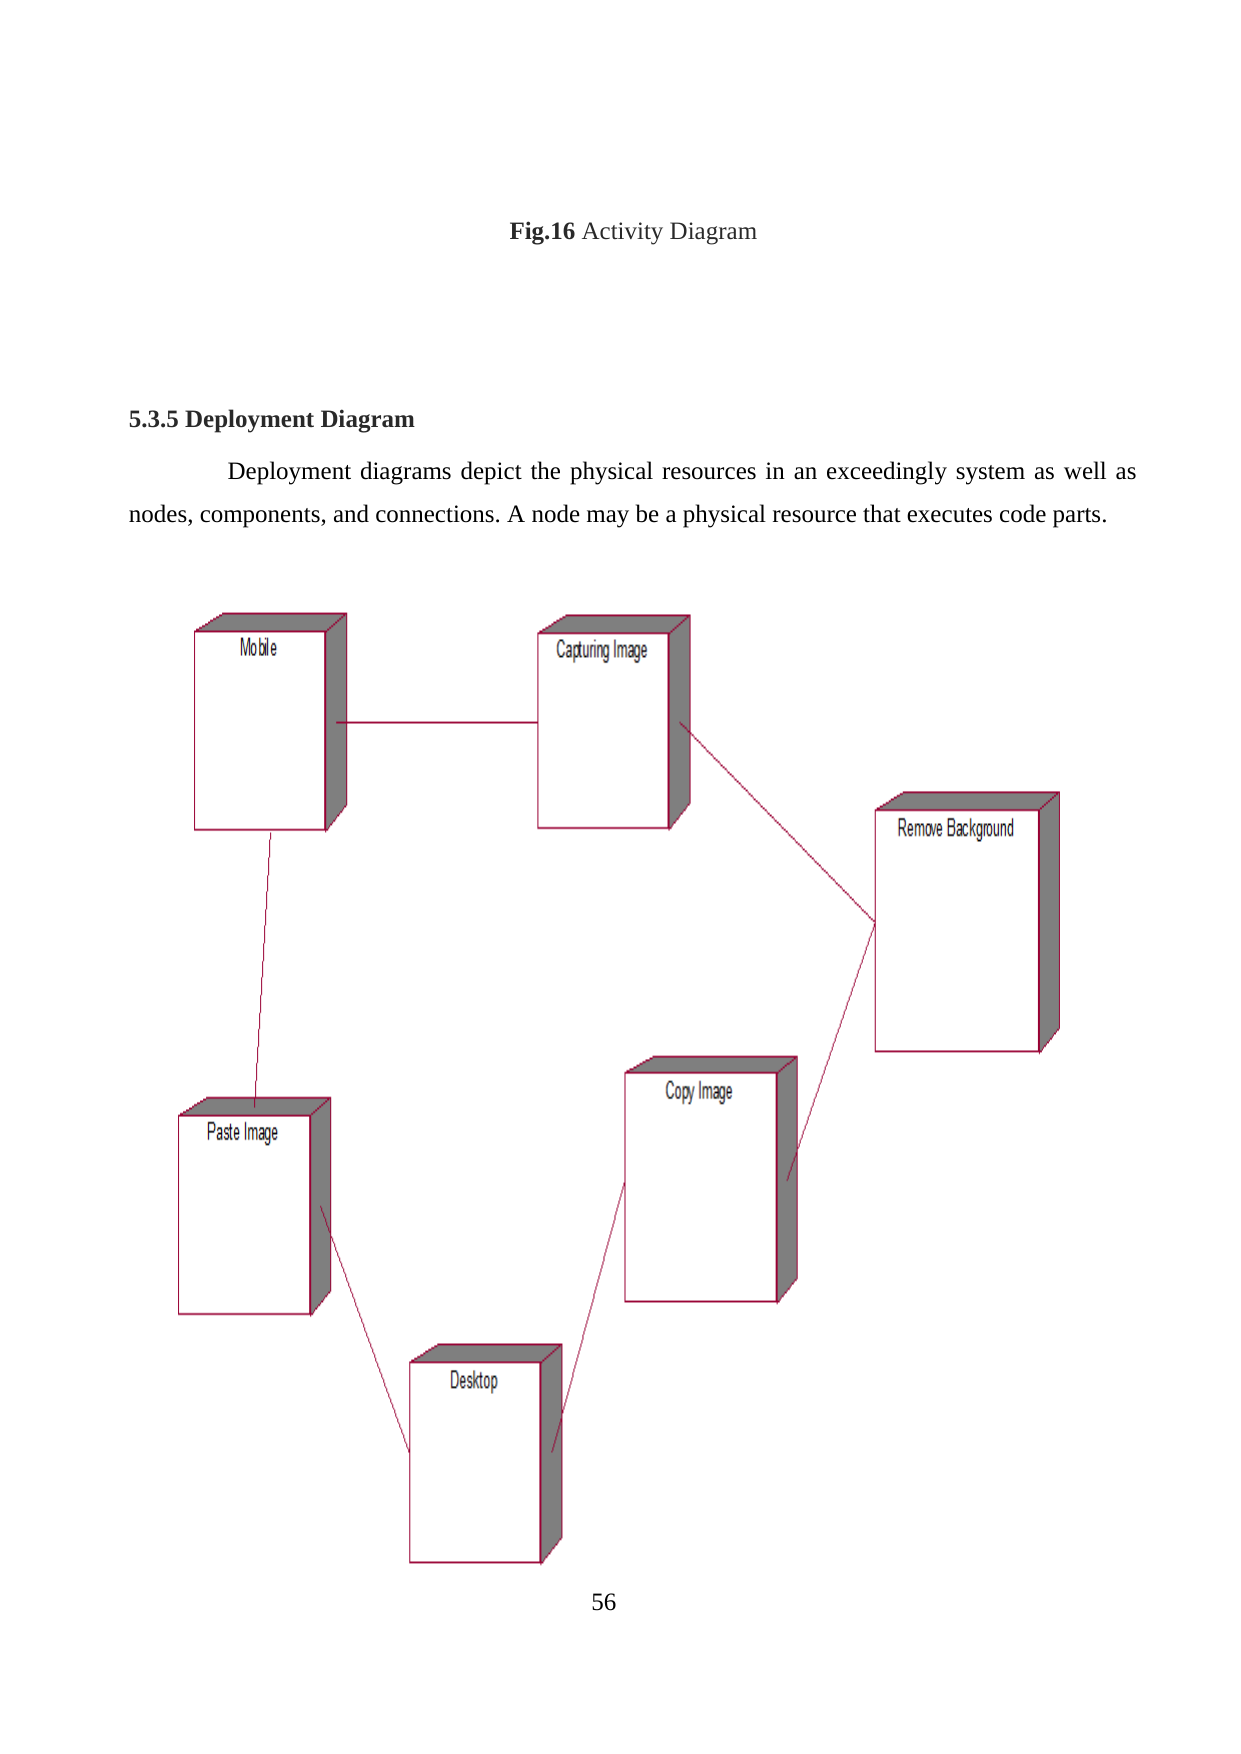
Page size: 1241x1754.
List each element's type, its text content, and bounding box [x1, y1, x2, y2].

text Deployment diagrams depict the physical resources in an exceedingly system as well as nodes, components, and connections. A node may be a physical resource that executes code parts. [129, 456, 1137, 528]
picture [140, 597, 1113, 1578]
text 5.3.5 Deployment Diagram [129, 393, 1137, 436]
text Fig.16 Activity Diagram [141, 204, 1090, 248]
